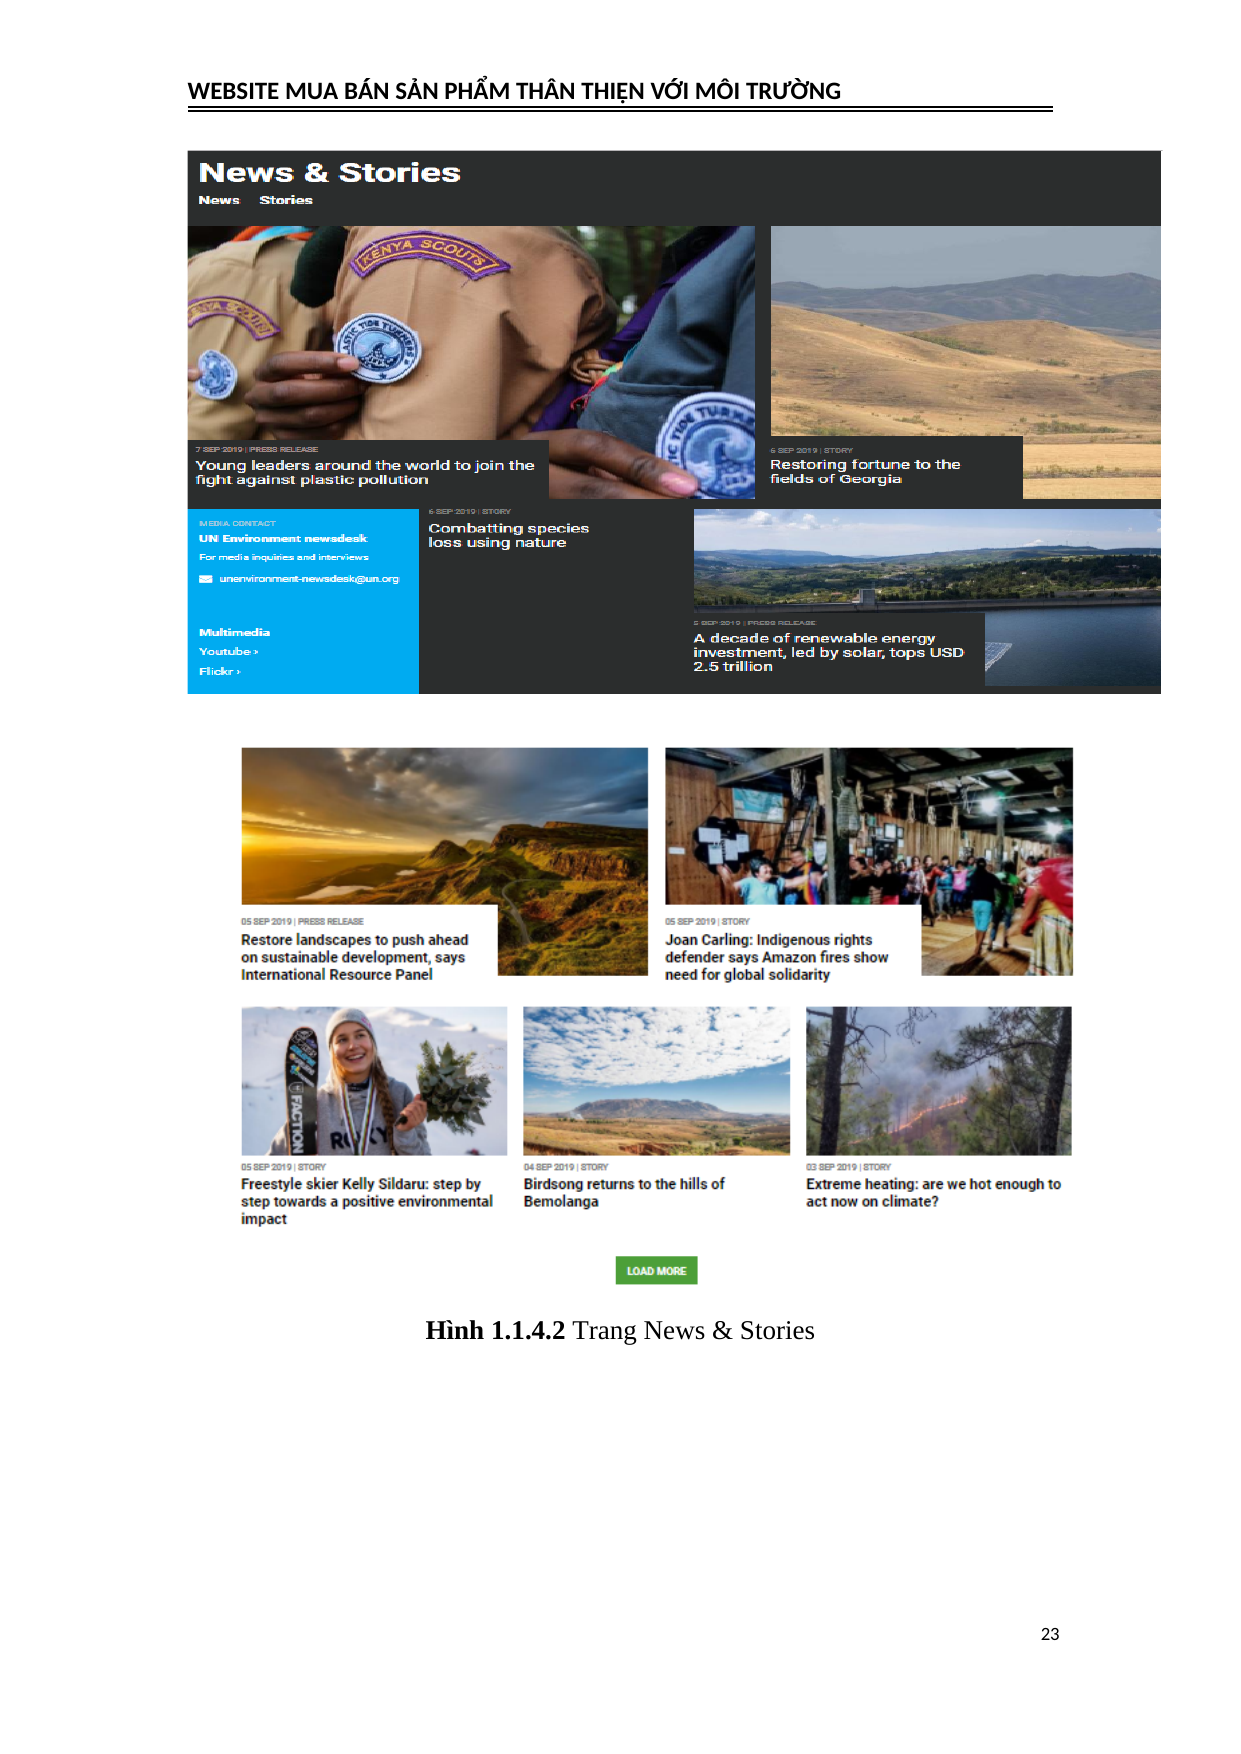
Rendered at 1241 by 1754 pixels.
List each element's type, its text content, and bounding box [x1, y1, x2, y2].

picture [187, 709, 1163, 1302]
picture [200, 629, 226, 635]
picture [342, 535, 365, 541]
picture [356, 577, 367, 583]
list Hình 1.1.4.2 Trang News & Stories [187, 1314, 1053, 1345]
picture [229, 629, 269, 635]
picture [335, 576, 353, 581]
picture [224, 536, 243, 541]
picture [187, 150, 1163, 697]
picture [200, 576, 212, 582]
picture [206, 536, 218, 541]
